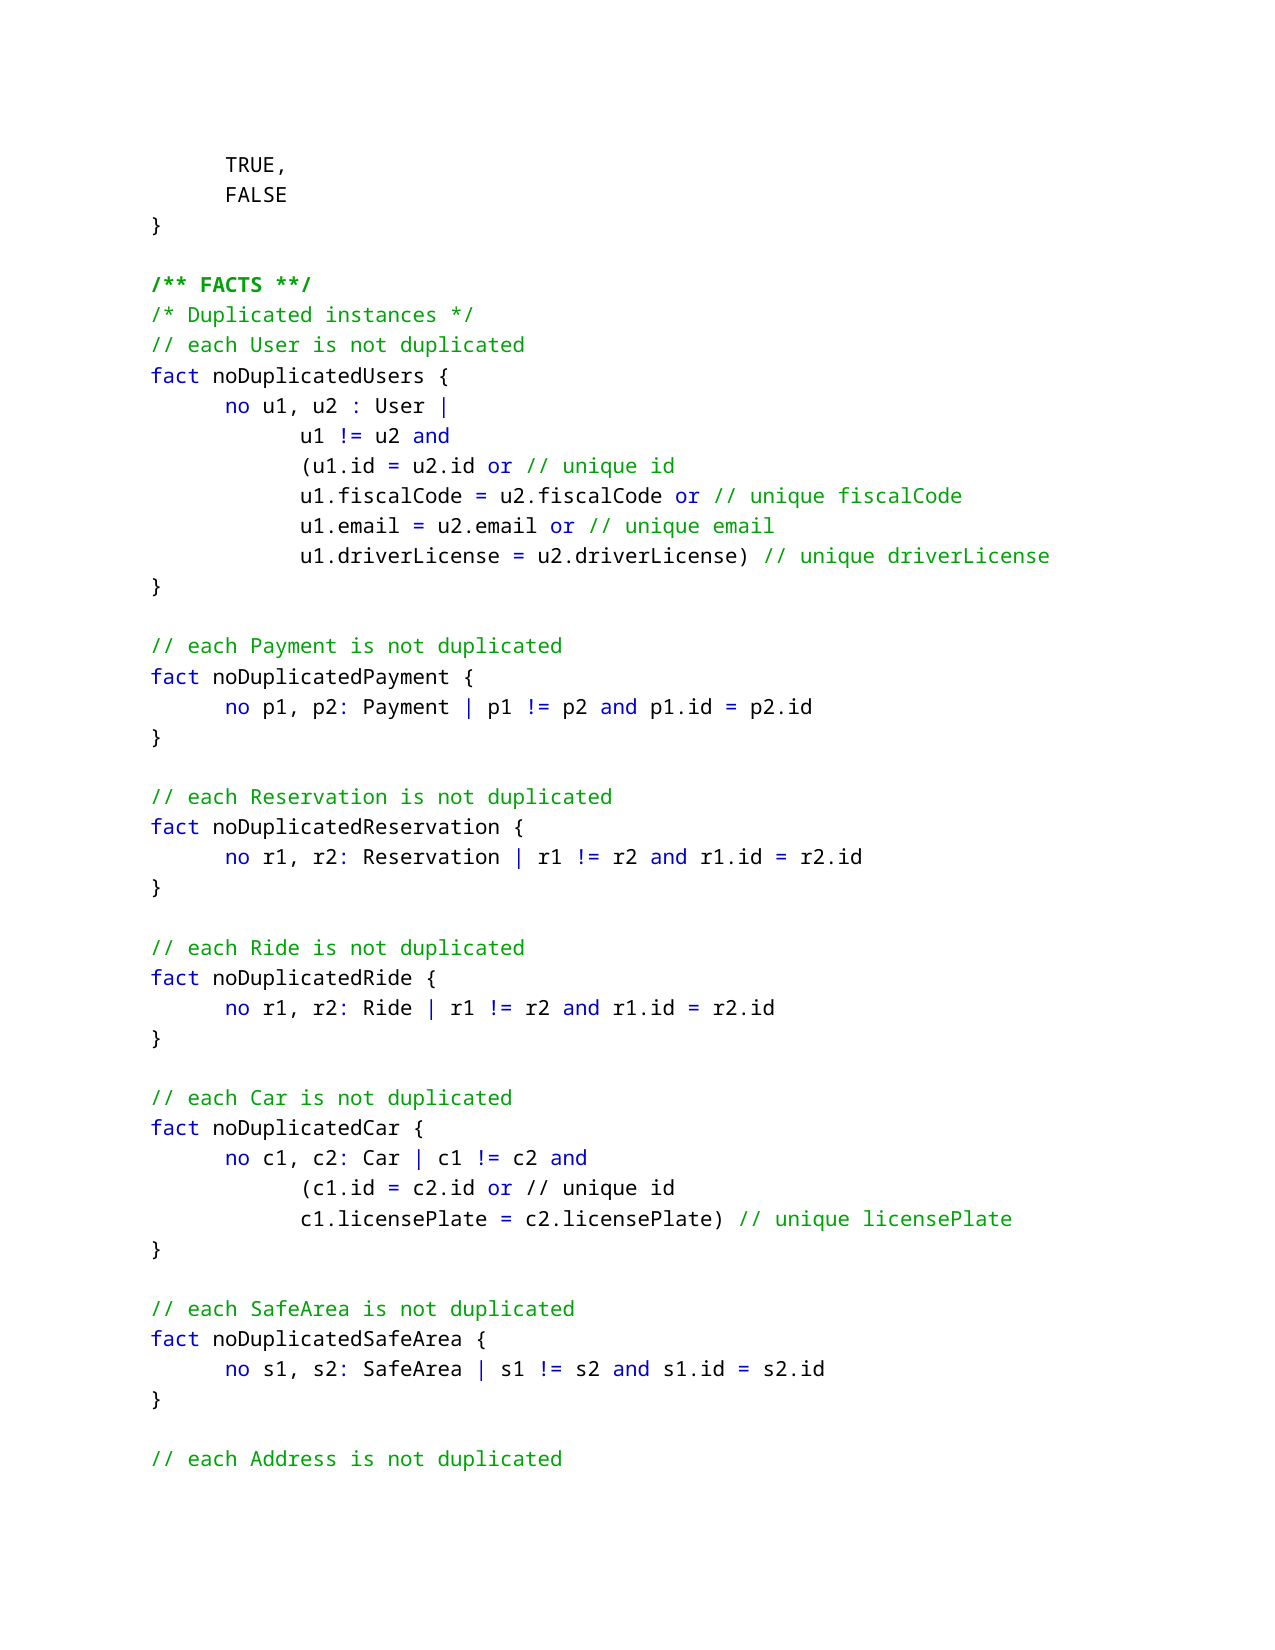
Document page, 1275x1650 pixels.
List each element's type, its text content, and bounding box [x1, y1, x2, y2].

text // each Reservation is not duplicated [150, 782, 1125, 811]
text no r1, r2: Reservation | r1 != r2 and r1.id = r2.id [150, 842, 1125, 871]
text fact noDuplicatedReservation { [150, 812, 1125, 841]
text } [150, 1384, 1125, 1413]
text no c1, c2: Car | c1 != c2 and [150, 1143, 1125, 1172]
text /* Duplicated instances */ [150, 301, 1125, 329]
text } [150, 571, 1125, 600]
text // each Payment is not duplicated [150, 632, 1125, 660]
text // each Ride is not duplicated [150, 933, 1125, 961]
text (c1.id = c2.id or // unique id [150, 1173, 1125, 1202]
text no p1, p2: Payment | p1 != p2 and p1.id = p2.id [150, 692, 1125, 720]
text (u1.id = u2.id or // unique id [150, 451, 1125, 479]
text fact noDuplicatedCar { [150, 1113, 1125, 1142]
text no r1, r2: Ride | r1 != r2 and r1.id = r2.id [150, 993, 1125, 1021]
text u1 != u2 and [150, 421, 1125, 449]
text u1.email = u2.email or // unique email [150, 511, 1125, 540]
text // each Address is not duplicated [150, 1444, 1125, 1473]
text fact noDuplicatedPayment { [150, 662, 1125, 690]
text // each Car is not duplicated [150, 1083, 1125, 1112]
text } [150, 210, 1125, 239]
text } [150, 722, 1125, 750]
text fact noDuplicatedUsers { [150, 361, 1125, 389]
text TRUE, [150, 150, 1125, 178]
text /** FACTS **/ [150, 270, 1125, 299]
text u1.fiscalCode = u2.fiscalCode or // unique fiscalCode [150, 481, 1125, 509]
text fact noDuplicatedRide { [150, 963, 1125, 991]
text // each User is not duplicated [150, 331, 1125, 359]
text no s1, s2: SafeArea | s1 != s2 and s1.id = s2.id [150, 1354, 1125, 1383]
text no u1, u2 : User | [150, 391, 1125, 419]
text u1.driverLicense = u2.driverLicense) // unique driverLicense [150, 541, 1125, 570]
text } [150, 1234, 1125, 1262]
text c1.licensePlate = c2.licensePlate) // unique licensePlate [150, 1204, 1125, 1232]
text } [150, 872, 1125, 901]
text fact noDuplicatedSafeArea { [150, 1324, 1125, 1352]
text FALSE [150, 180, 1125, 208]
text } [150, 1023, 1125, 1051]
text // each SafeArea is not duplicated [150, 1294, 1125, 1322]
